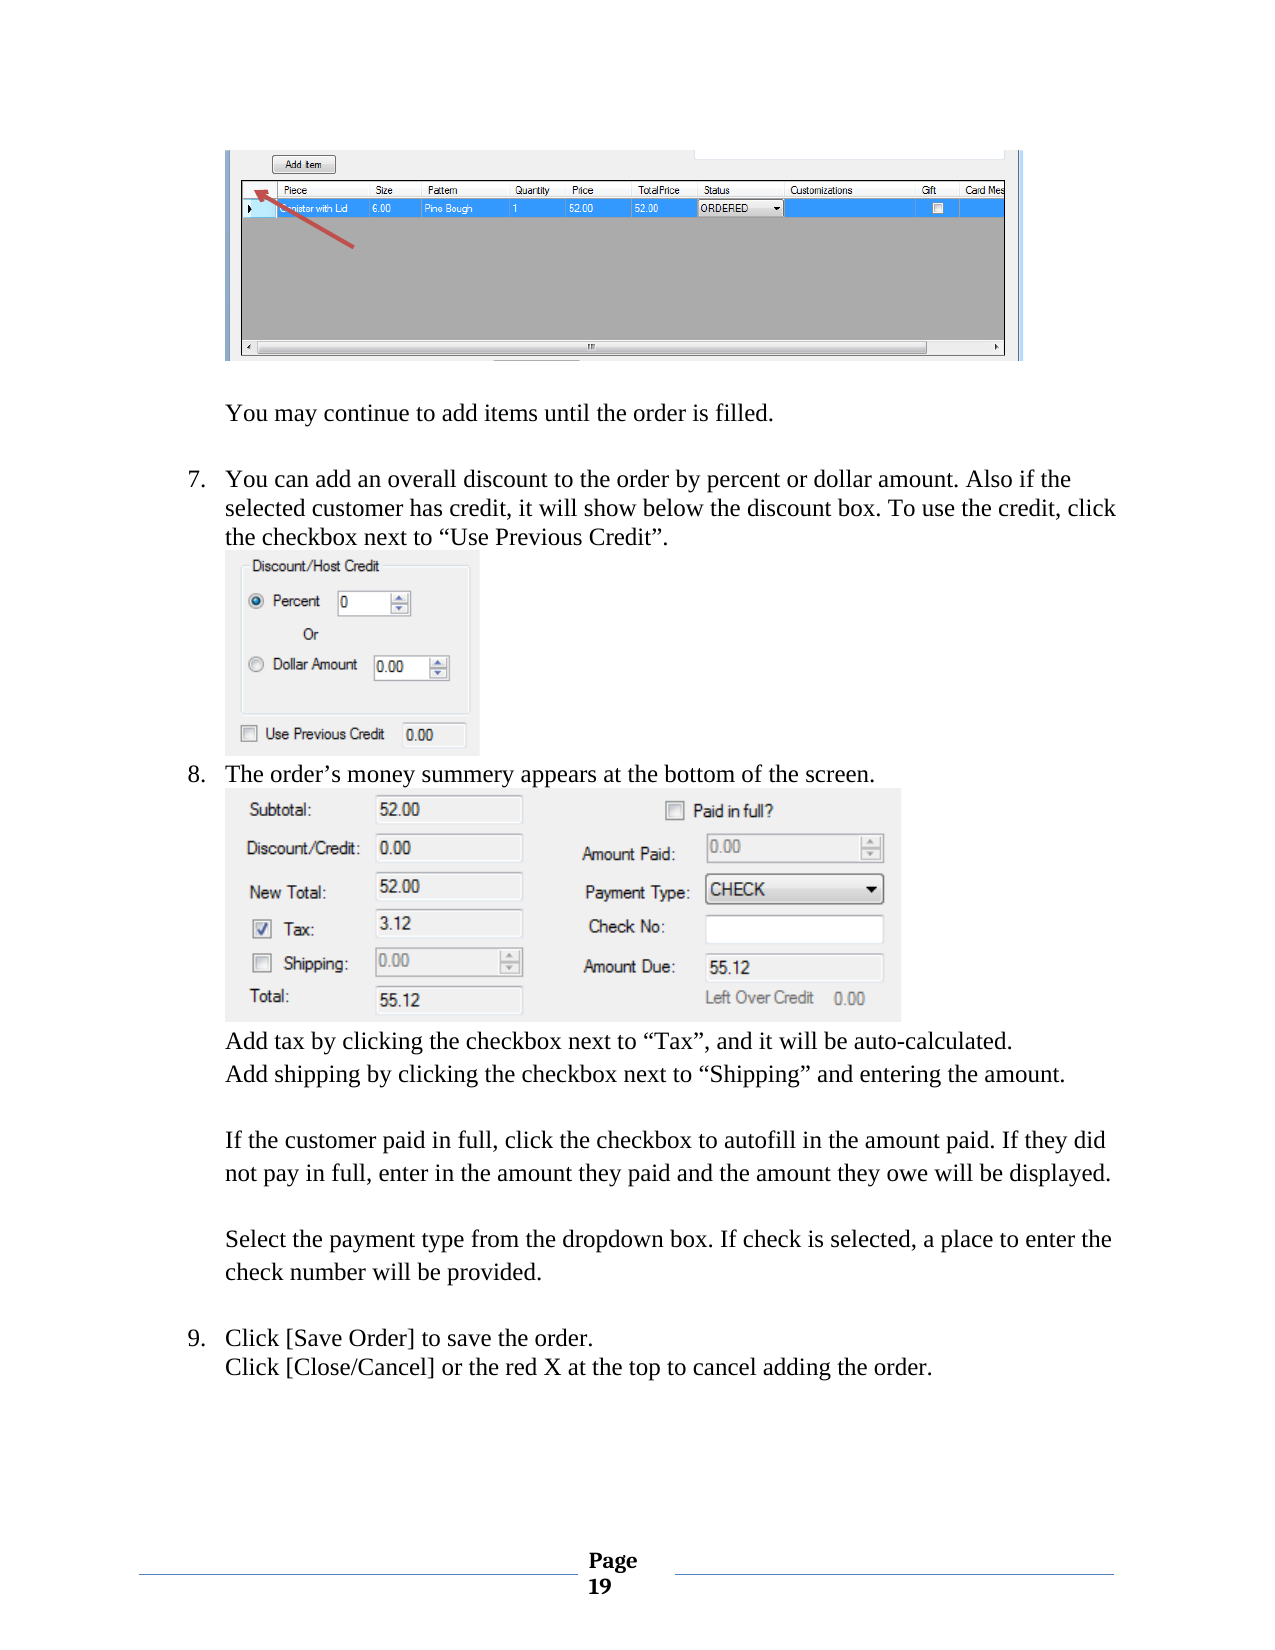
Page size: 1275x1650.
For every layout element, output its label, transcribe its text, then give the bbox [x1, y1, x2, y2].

list If the customer paid in full, click the checkbox to autofill in the amount paid. If they did not pay in full, enter in the amount they paid and the amount they owe will be displayed. [225, 1125, 1125, 1187]
list You may continue to add items until the order is filled. [225, 398, 1125, 427]
picture [225, 550, 480, 756]
list Add shipping by clicking the checkbox next to “Shipping” and entering the amount. [225, 1059, 1125, 1088]
list You can add an overall discount to the order by percent or dollar amount. Also if the selected customer has credit, it will show below the discount box. To use the credit, click the checkbox next to “Use Previous Credit”. [187, 464, 1125, 550]
list The order’s money summery appears at the bottom of the screen. [187, 759, 1125, 788]
list Click [Close/Cancel] or the red X at the top to cancel adding the order. [225, 1352, 1125, 1381]
list Select the payment type from the dropdown box. If check is selected, a place to enter the check number will be provided. [225, 1224, 1125, 1286]
list Click [Save Order] to save the order. [187, 1323, 1125, 1352]
picture [225, 788, 902, 1022]
picture [225, 150, 1024, 361]
list Add tax by clicking the checkbox next to “Tax”, and it will be auto-calculated. [225, 1026, 1125, 1054]
